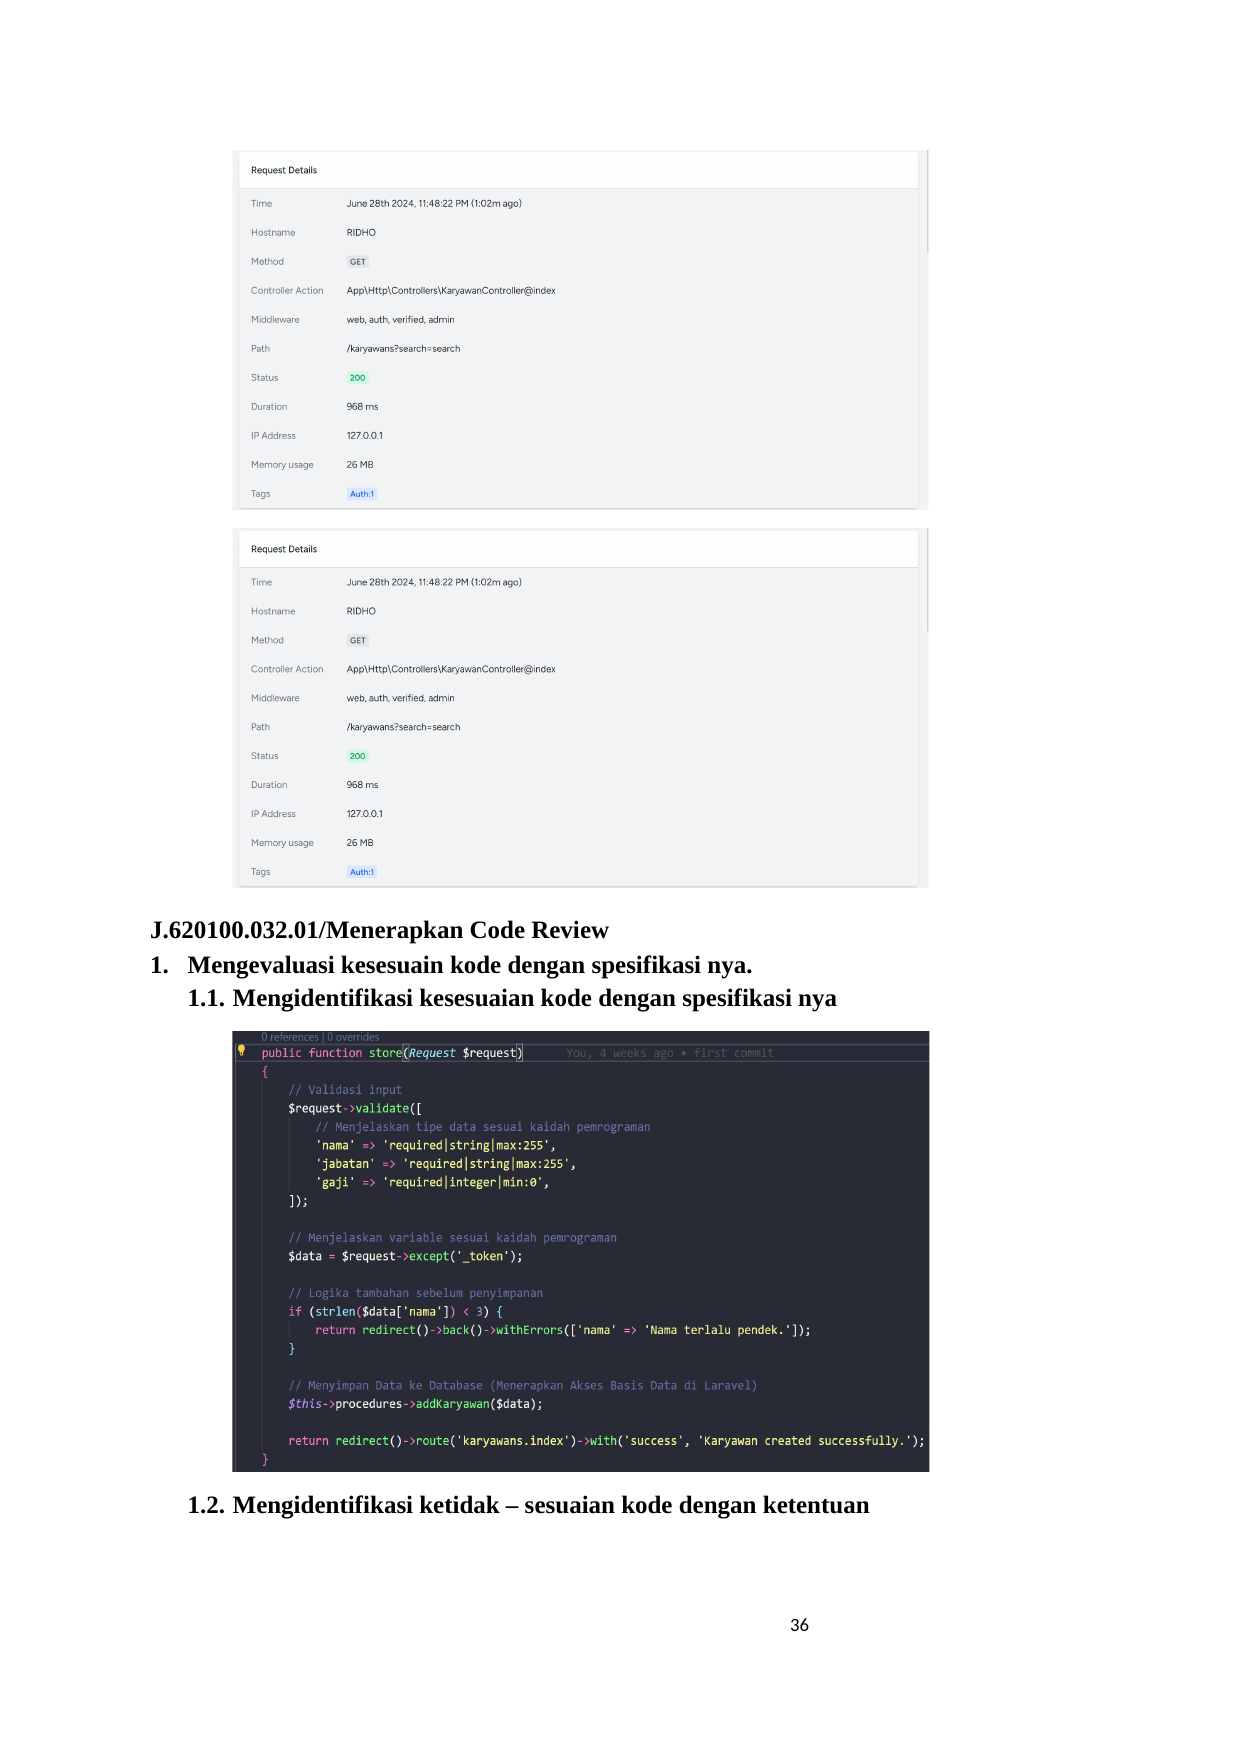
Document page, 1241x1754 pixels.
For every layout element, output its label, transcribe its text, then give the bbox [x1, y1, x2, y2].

picture [232, 1031, 930, 1472]
list Mengidentifikasi kesesuaian kode dengan spesifikasi nya [187, 983, 1090, 1012]
picture [232, 528, 929, 888]
picture [232, 150, 929, 510]
subtitle J.620100.032.01/Menerapkan Code Review [150, 915, 1090, 943]
subtitle Mengevaluasi kesesuain kode dengan spesifikasi nya. [150, 950, 1090, 979]
list Mengidentifikasi ketidak – sesuaian kode dengan ketentuan [187, 1491, 1090, 1519]
